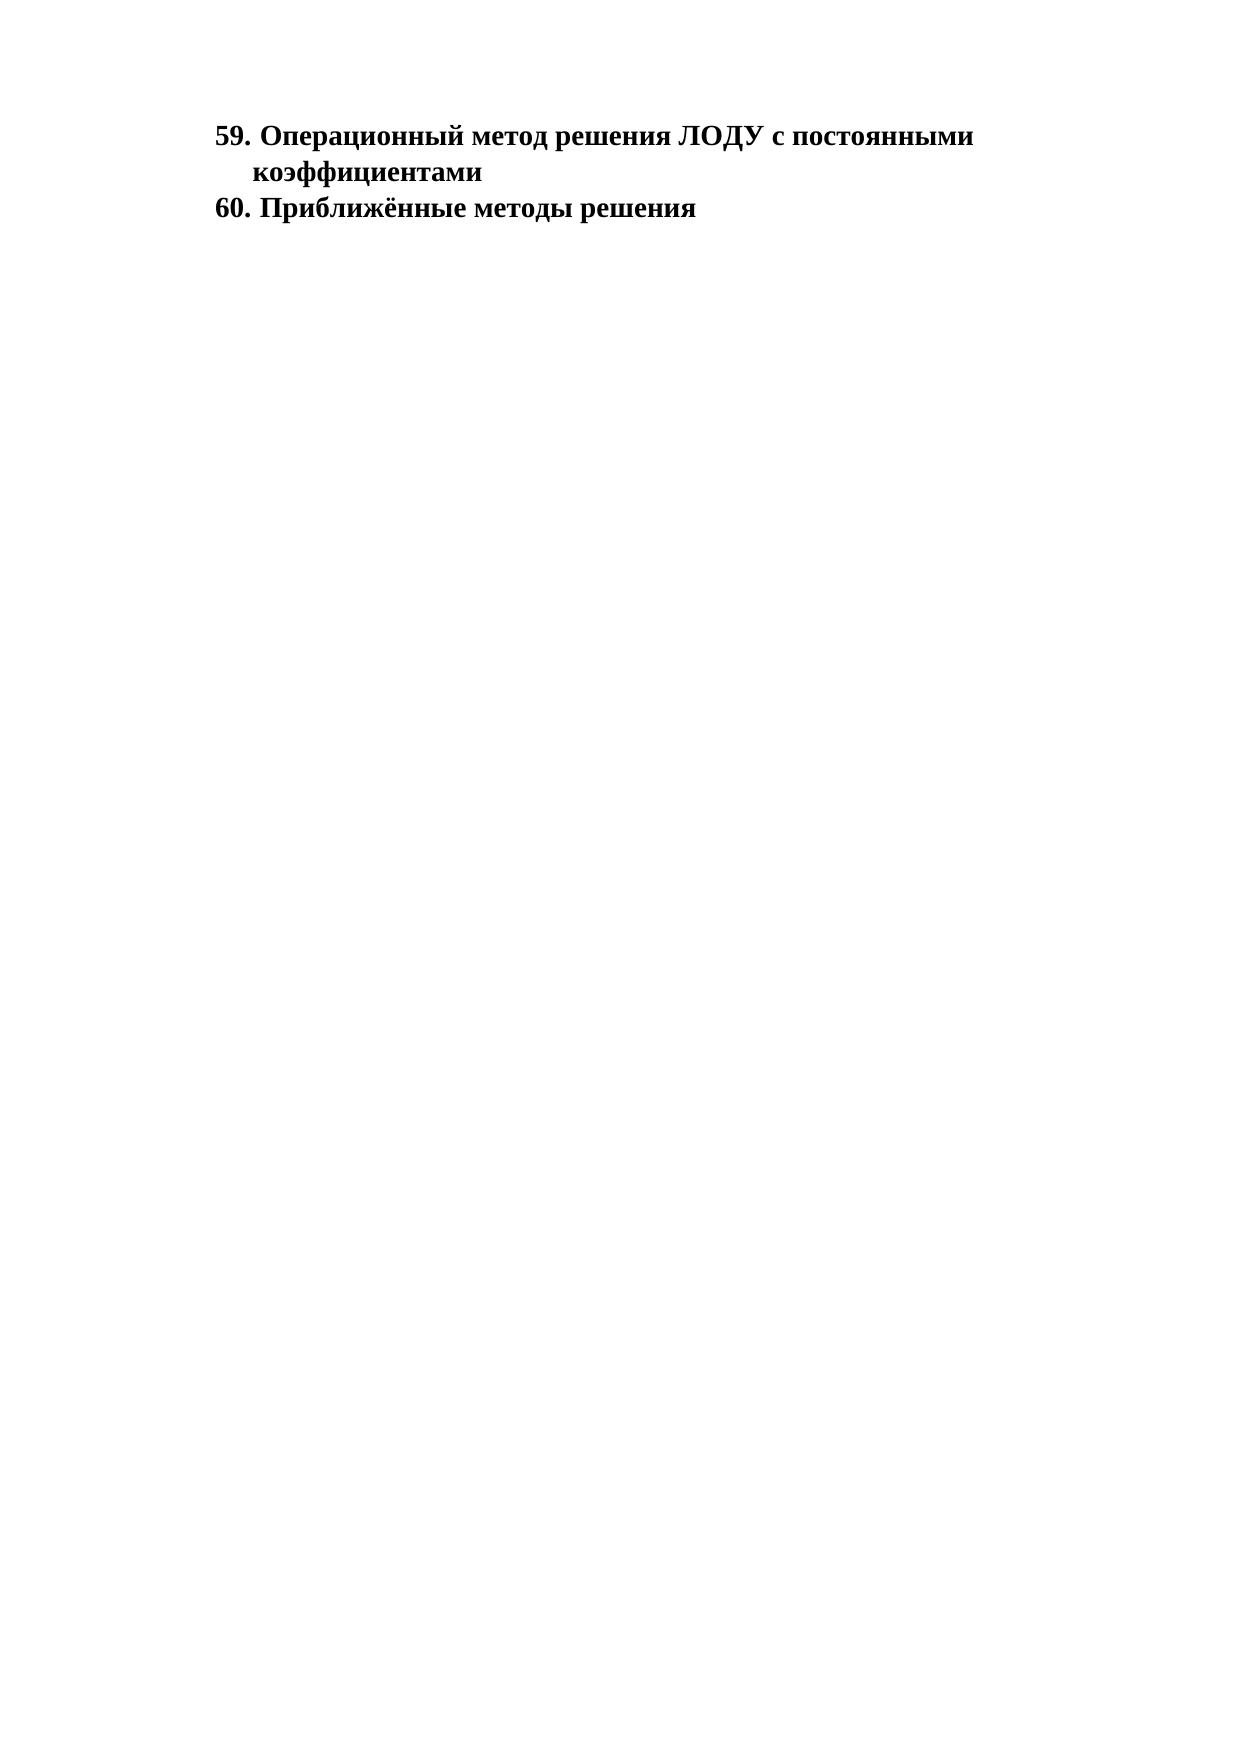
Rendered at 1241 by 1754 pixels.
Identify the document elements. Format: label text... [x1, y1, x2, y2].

list Операционный метод решения ЛОДУ с постоянными коэффициентами [215, 118, 1152, 188]
list Приближённые методы решения [215, 190, 1152, 224]
